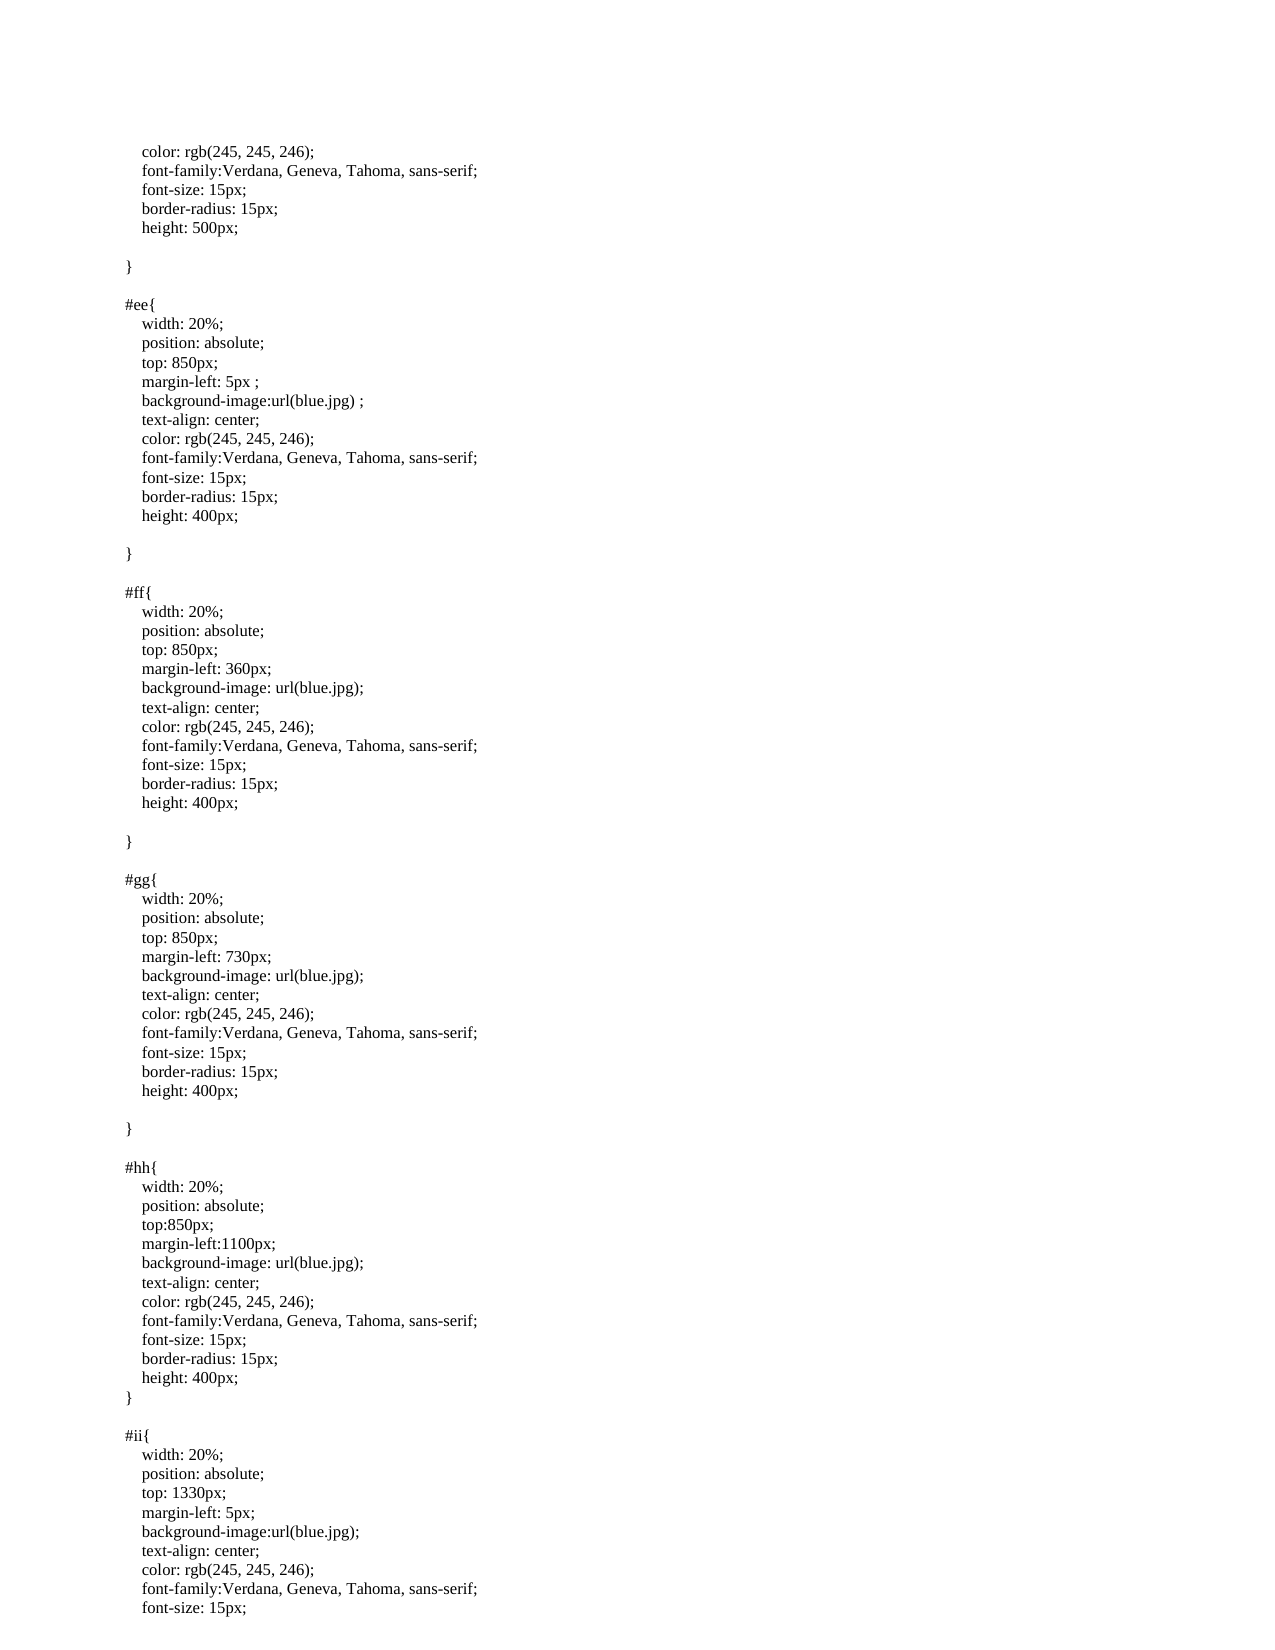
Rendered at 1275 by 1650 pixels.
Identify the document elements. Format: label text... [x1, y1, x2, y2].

text color: rgb(245, 245, 246); [125, 142, 1154, 161]
text width: 20%; [125, 1177, 1154, 1196]
text position: absolute; [125, 621, 1154, 640]
text font-size: 15px; [125, 1042, 1154, 1062]
text background-image: url(blue.jpg); [125, 678, 1154, 697]
text color: rgb(245, 245, 246); [125, 429, 1154, 448]
text } [125, 1119, 1154, 1138]
text } [125, 1387, 1154, 1407]
text #ii{ [125, 1426, 1154, 1445]
text } [125, 544, 1154, 563]
text background-image:url(blue.jpg); [125, 1522, 1154, 1541]
text background-image: url(blue.jpg); [125, 966, 1154, 985]
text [125, 161, 1154, 180]
text height: 400px; [125, 506, 1154, 525]
text margin-left:1100px; [125, 1234, 1154, 1253]
text font-family:Verdana, Geneva, Tahoma, sans-serif; [125, 1023, 1154, 1042]
text width: 20%; [125, 1445, 1154, 1464]
text top: 850px; [125, 352, 1154, 372]
text top:850px; [125, 1215, 1154, 1234]
text border-radius: 15px; [125, 1349, 1154, 1368]
text margin-left: 730px; [125, 947, 1154, 966]
text position: absolute; [125, 333, 1154, 352]
text top: 850px; [125, 640, 1154, 659]
text width: 20%; [125, 602, 1154, 621]
text color: rgb(245, 245, 246); [125, 1560, 1154, 1579]
text text-align: center; [125, 1272, 1154, 1292]
text width: 20%; [125, 889, 1154, 908]
text height: 400px; [125, 1368, 1154, 1387]
text font-family:Verdana, Geneva, Tahoma, sans-serif; [125, 448, 1154, 467]
text font-size: 15px; [125, 467, 1154, 487]
text border-radius: 15px; [125, 774, 1154, 793]
text border-radius: 15px; [125, 1062, 1154, 1081]
text top: 850px; [125, 927, 1154, 947]
text color: rgb(245, 245, 246); [125, 717, 1154, 736]
text text-align: center; [125, 697, 1154, 717]
text } [125, 257, 1154, 276]
text background-image:url(blue.jpg) ; [125, 391, 1154, 410]
text text-align: center; [125, 410, 1154, 429]
text margin-left: 5px ; [125, 372, 1154, 391]
text height: 400px; [125, 793, 1154, 812]
text background-image: url(blue.jpg); [125, 1253, 1154, 1272]
text font-size: 15px; [125, 1330, 1154, 1349]
text #ff{ [125, 582, 1154, 602]
text top: 1330px; [125, 1483, 1154, 1502]
text position: absolute; [125, 1464, 1154, 1483]
text height: 400px; [125, 1081, 1154, 1100]
text color: rgb(245, 245, 246); [125, 1292, 1154, 1311]
text margin-left: 360px; [125, 659, 1154, 678]
text font-family:Verdana, Geneva, Tahoma, sans-serif; [125, 736, 1154, 755]
text border-radius: 15px; [125, 487, 1154, 506]
text font-size: 15px; [125, 180, 1154, 199]
text border-radius: 15px; [125, 199, 1154, 218]
text position: absolute; [125, 1196, 1154, 1215]
text position: absolute; [125, 908, 1154, 927]
text #gg{ [125, 870, 1154, 889]
text margin-left: 5px; [125, 1502, 1154, 1522]
text height: 500px; [125, 218, 1154, 237]
text font-size: 15px; [125, 755, 1154, 774]
text text-align: center; [125, 985, 1154, 1004]
text } [125, 832, 1154, 851]
text font-size: 15px; [125, 1598, 1154, 1617]
text #ee{ [125, 295, 1154, 314]
text font-family:Verdana, Geneva, Tahoma, sans-serif; [125, 1579, 1154, 1598]
text text-align: center; [125, 1541, 1154, 1560]
text #hh{ [125, 1157, 1154, 1177]
text color: rgb(245, 245, 246); [125, 1004, 1154, 1023]
text width: 20%; [125, 314, 1154, 333]
text font-family:Verdana, Geneva, Tahoma, sans-serif; [125, 1311, 1154, 1330]
